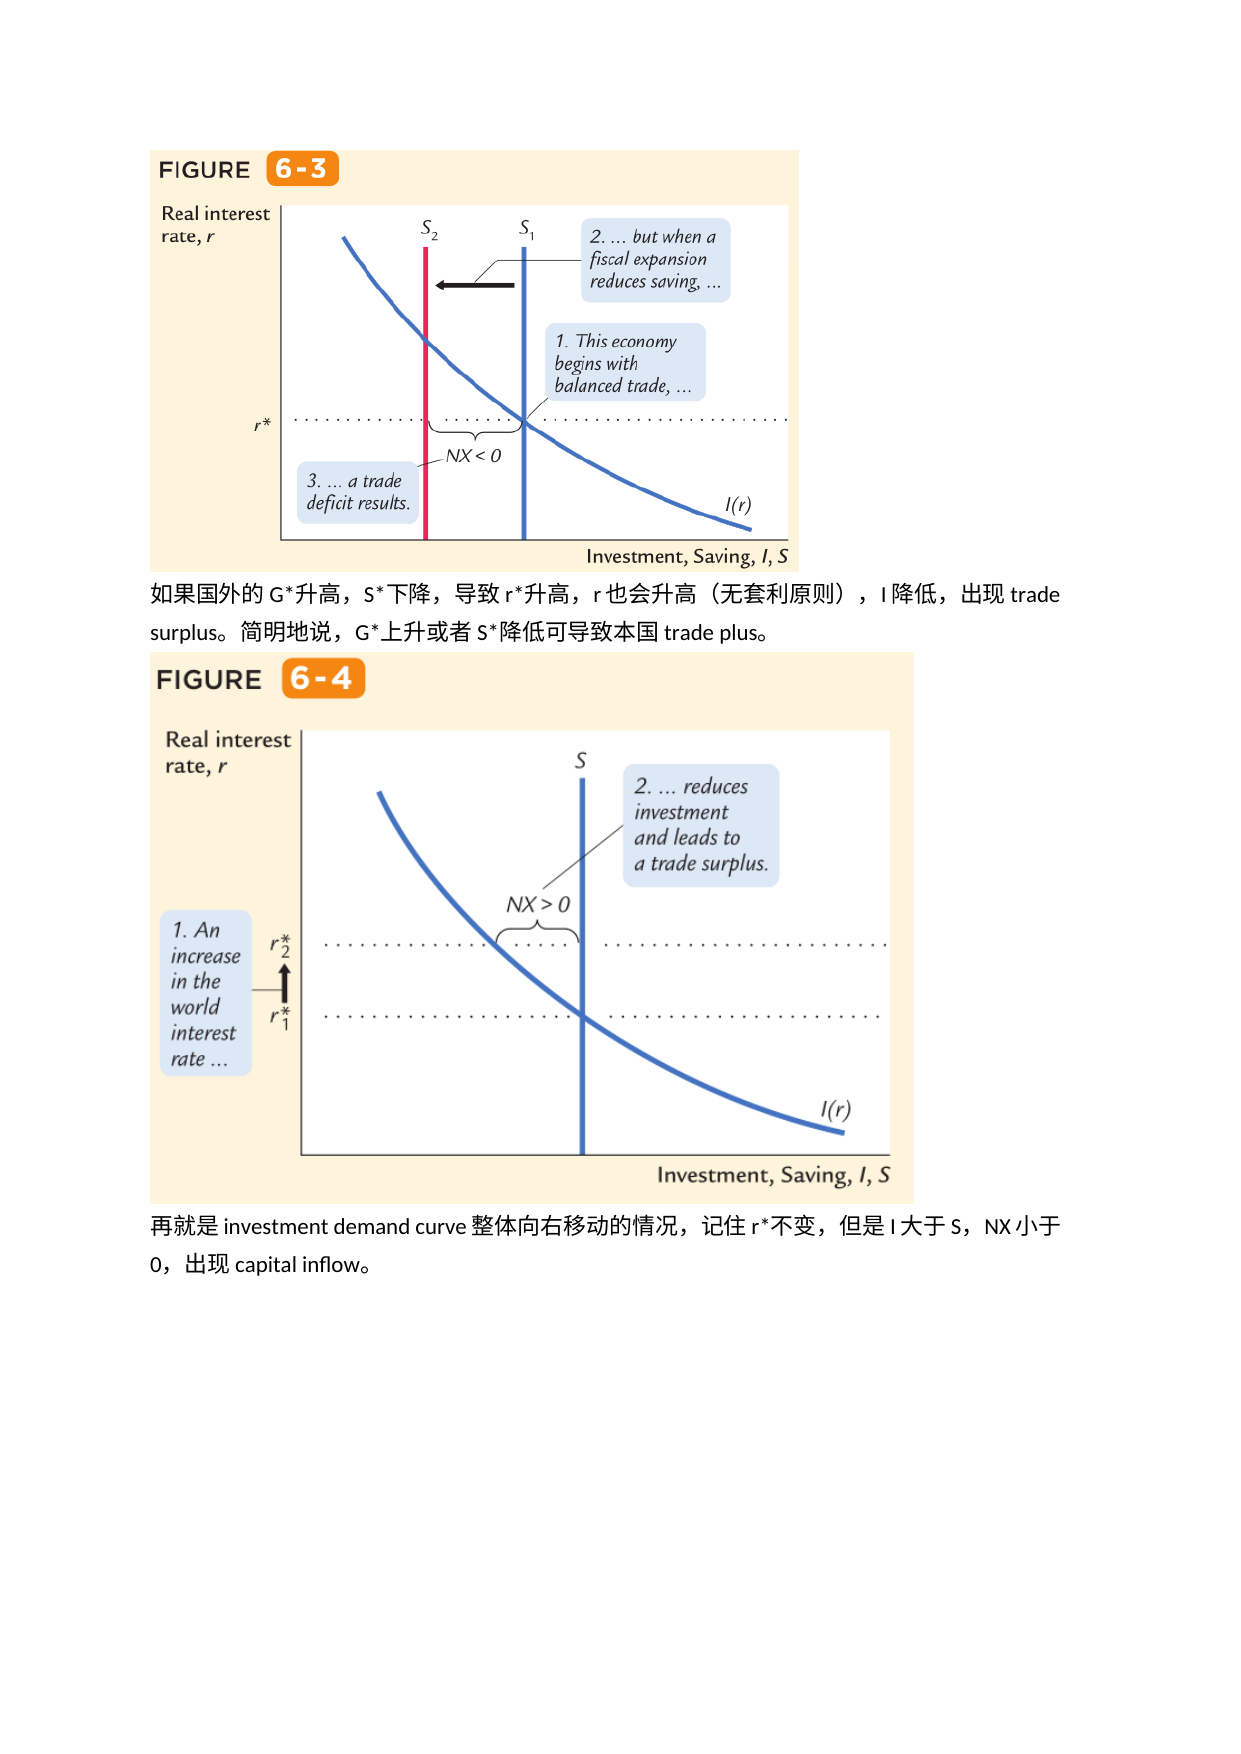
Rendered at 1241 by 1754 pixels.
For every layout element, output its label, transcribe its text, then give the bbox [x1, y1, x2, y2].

picture [150, 150, 799, 572]
text 再就是investment demand curve整体向右移动的情况，记住r*不变，但是I大于S，NX小于0，出现capital inflow。 [150, 1208, 1090, 1279]
text 如果国外的G*升高，S*下降，导致r*升高，r也会升高（无套利原则），I降低，出现trade surplus。简明地说，G*上升或者S*降低可导致本国trade plus。 [150, 576, 1090, 647]
picture [150, 652, 914, 1204]
